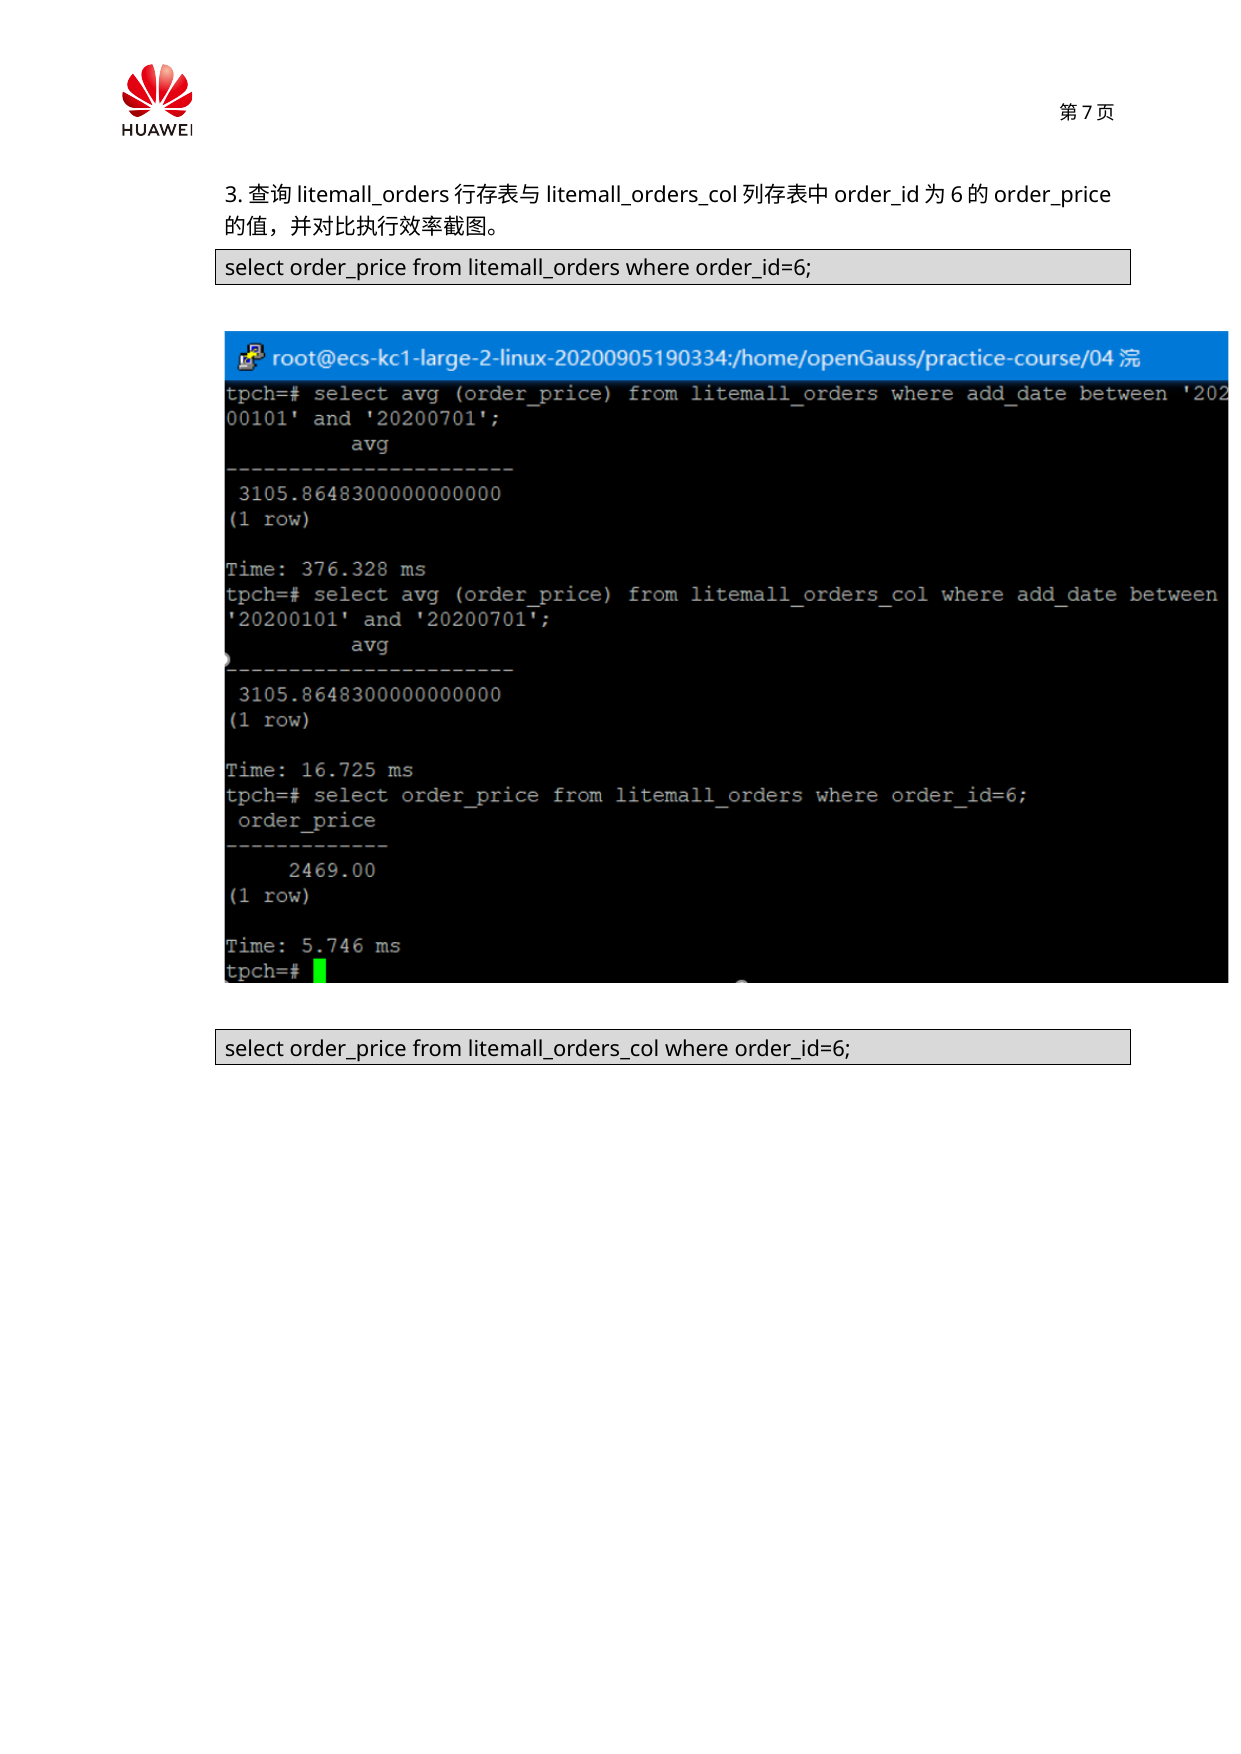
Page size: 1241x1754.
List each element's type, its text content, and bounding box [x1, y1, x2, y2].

text select order_price from litemall_orders where order_id=6; [216, 250, 1130, 284]
text 3. 查询litemall_orders行存表与litemall_orders_col列存表中order_id为6的order_price的值，并对比执行效率截图。 [224, 177, 1122, 241]
text select order_price from litemall_orders_col where order_id=6; [216, 1030, 1130, 1064]
picture [122, 64, 193, 136]
picture [224, 331, 1229, 983]
